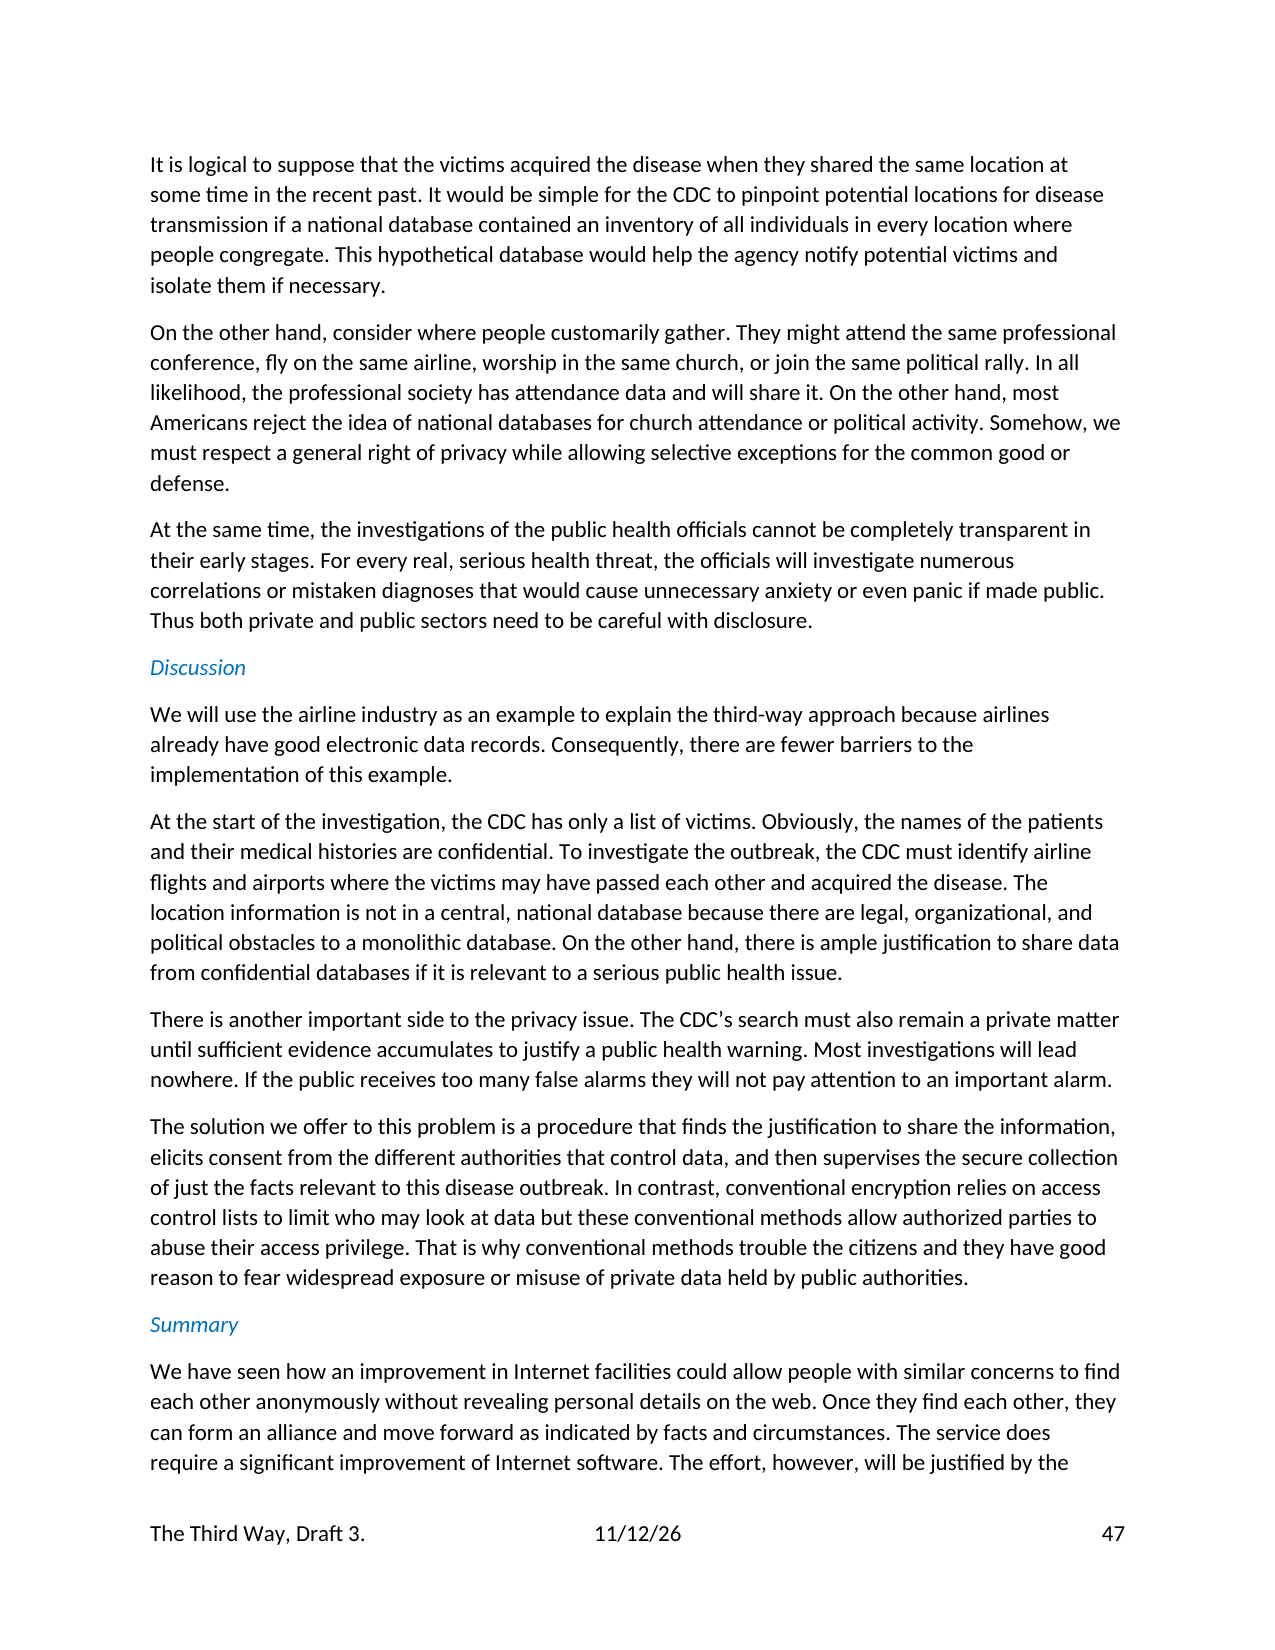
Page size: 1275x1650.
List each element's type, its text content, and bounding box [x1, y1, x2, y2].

text At the start of the investigation, the CDC has only a list of victims. Obviously, the names of the patients and their medical histories are confidential. To investigate the outbreak, the CDC must identify airline flights and airports where the victims may have passed each other and acquired the disease. The location information is not in a central, national database because there are legal, organizational, and political obstacles to a monolithic database. On the other hand, there is ample justification to share data from confidential databases if it is relevant to a serious public health issue. [150, 807, 1125, 986]
subtitle Discussion [150, 653, 1125, 681]
text It is logical to suppose that the victims acquired the disease when they shared the same location at some time in the recent past. It would be simple for the CDC to pinpoint potential locations for disease transmission if a national database contained an inventory of all individuals in every location where people congregate. This hypothetical database would help the agency notify potential victims and isolate them if necessary. [150, 150, 1125, 299]
text We will use the airline industry as an example to explain the third-way approach because airlines already have good electronic data records. Consequently, there are fewer barriers to the implementation of this example. [150, 700, 1125, 788]
text The solution we offer to this problem is a procedure that finds the justification to share the information, elicits consent from the different authorities that control data, and then supervises the secure collection of just the facts relevant to this disease outbreak. In contrast, conventional encryption relies on access control lists to limit who may look at data but these conventional methods allow authorized parties to abuse their access privilege. That is why conventional methods trouble the citizens and they have good reason to fear widespread exposure or misuse of private data held by public authorities. [150, 1112, 1125, 1292]
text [150, 1357, 1125, 1476]
text On the other hand, consider where people customarily gather. They might attend the same professional conference, fly on the same airline, worship in the same church, or join the same political rally. In all likelihood, the professional society has attendance data and will share it. On the other hand, most Americans reject the idea of national databases for church attendance or political activity. Somehow, we must respect a general right of privacy while allowing selective exceptions for the common good or defense. [150, 318, 1125, 497]
subtitle Summary [150, 1310, 1125, 1338]
text There is another important side to the privacy issue. The CDC’s search must also remain a private matter until sufficient evidence accumulates to justify a public health warning. Most investigations will lead nowhere. If the public receives too many false alarms they will not pay attention to an important alarm. [150, 1005, 1125, 1094]
text At the same time, the investigations of the public health officials cannot be completely transparent in their early stages. For every real, serious health threat, the officials will investigate numerous correlations or mistaken diagnoses that would cause unnecessary anxiety or even panic if made public. Thus both private and public sectors need to be careful with disclosure. [150, 516, 1125, 634]
